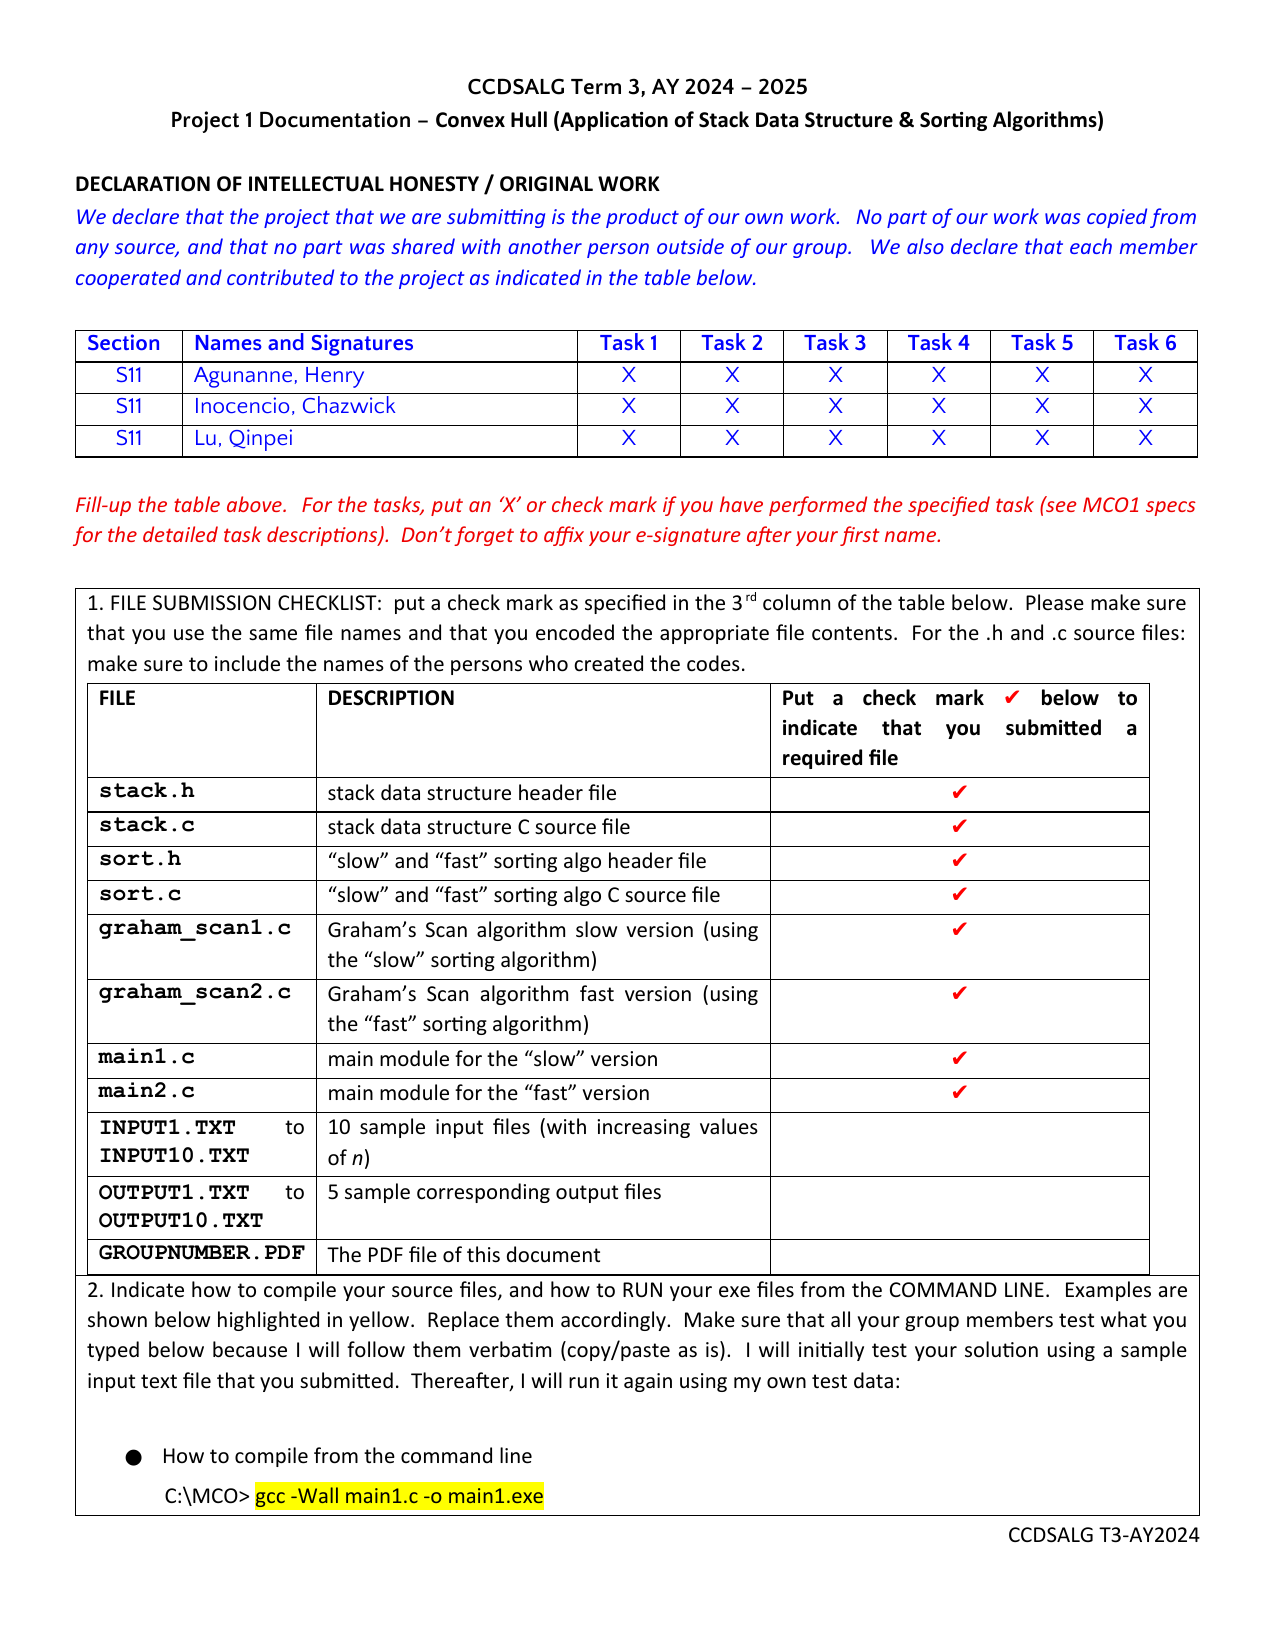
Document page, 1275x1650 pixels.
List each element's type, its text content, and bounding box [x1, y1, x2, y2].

table_header Section [76, 331, 182, 361]
table_cell X [681, 363, 783, 393]
table_header Task 4 [888, 331, 990, 361]
table_header Task 3 [784, 331, 887, 361]
table_cell X [1094, 394, 1197, 425]
table_cell Inocencio, Chazwick [183, 394, 577, 425]
table_header Task 2 [681, 331, 783, 361]
table_cell X [578, 363, 680, 393]
table_header Task 5 [991, 331, 1093, 361]
table_cell X [784, 363, 887, 393]
table_cell X [1094, 426, 1197, 456]
table_cell X [681, 426, 783, 456]
text CCDSALG Term 3, AY 2024 – 2025 [75, 75, 1200, 100]
table_cell X [888, 363, 990, 393]
table_cell X [784, 426, 887, 456]
text Project 1 Documentation – Convex Hull (Application of Stack Data Structure & Sorting Algorithms) [75, 106, 1200, 133]
table_cell X [991, 394, 1093, 425]
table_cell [76, 1276, 1199, 1515]
table_cell Lu, Qinpei [183, 426, 577, 456]
text We declare that the project that we are submitting is the product of our own work. No part of our work was copied from any source, and that no part was shared with another person outside of our group. We also declare that each member cooperated and contributed to the project as indicated in the table below. [75, 203, 1200, 291]
text DECLARATION OF INTELLECTUAL HONESTY / ORIGINAL WORK [75, 169, 1200, 197]
table_header 1. FILE SUBMISSION CHECKLIST: put a check mark as specified in the 3rd column of the table below. Please make sure that you use the same file names and that you encoded the appropriate file contents. For the .h and .c source files: make sure to include the names of the persons who created the codes. [76, 589, 1199, 1274]
table_cell S11 [76, 394, 182, 425]
table_cell X [991, 363, 1093, 393]
table_cell X [578, 394, 680, 425]
table_cell X [578, 426, 680, 456]
table_cell X [991, 426, 1093, 456]
table_cell X [1094, 363, 1197, 393]
text Fill-up the table above. For the tasks, put an ‘X’ or check mark if you have performed the specified task (see MCO1 specs for the detailed task descriptions). Don’t forget to affix your e-signature after your first name. [75, 491, 1200, 549]
table_cell S11 [76, 426, 182, 456]
table_cell S11 [76, 363, 182, 393]
table_cell X [888, 426, 990, 456]
table_header Task 6 [1094, 331, 1197, 361]
table_cell X [888, 394, 990, 425]
table_cell Agunanne, Henry [183, 363, 577, 393]
table_cell X [784, 394, 887, 425]
table_cell X [681, 394, 783, 425]
table_header Task 1 [578, 331, 680, 361]
table_header Names and Signatures [183, 331, 577, 361]
